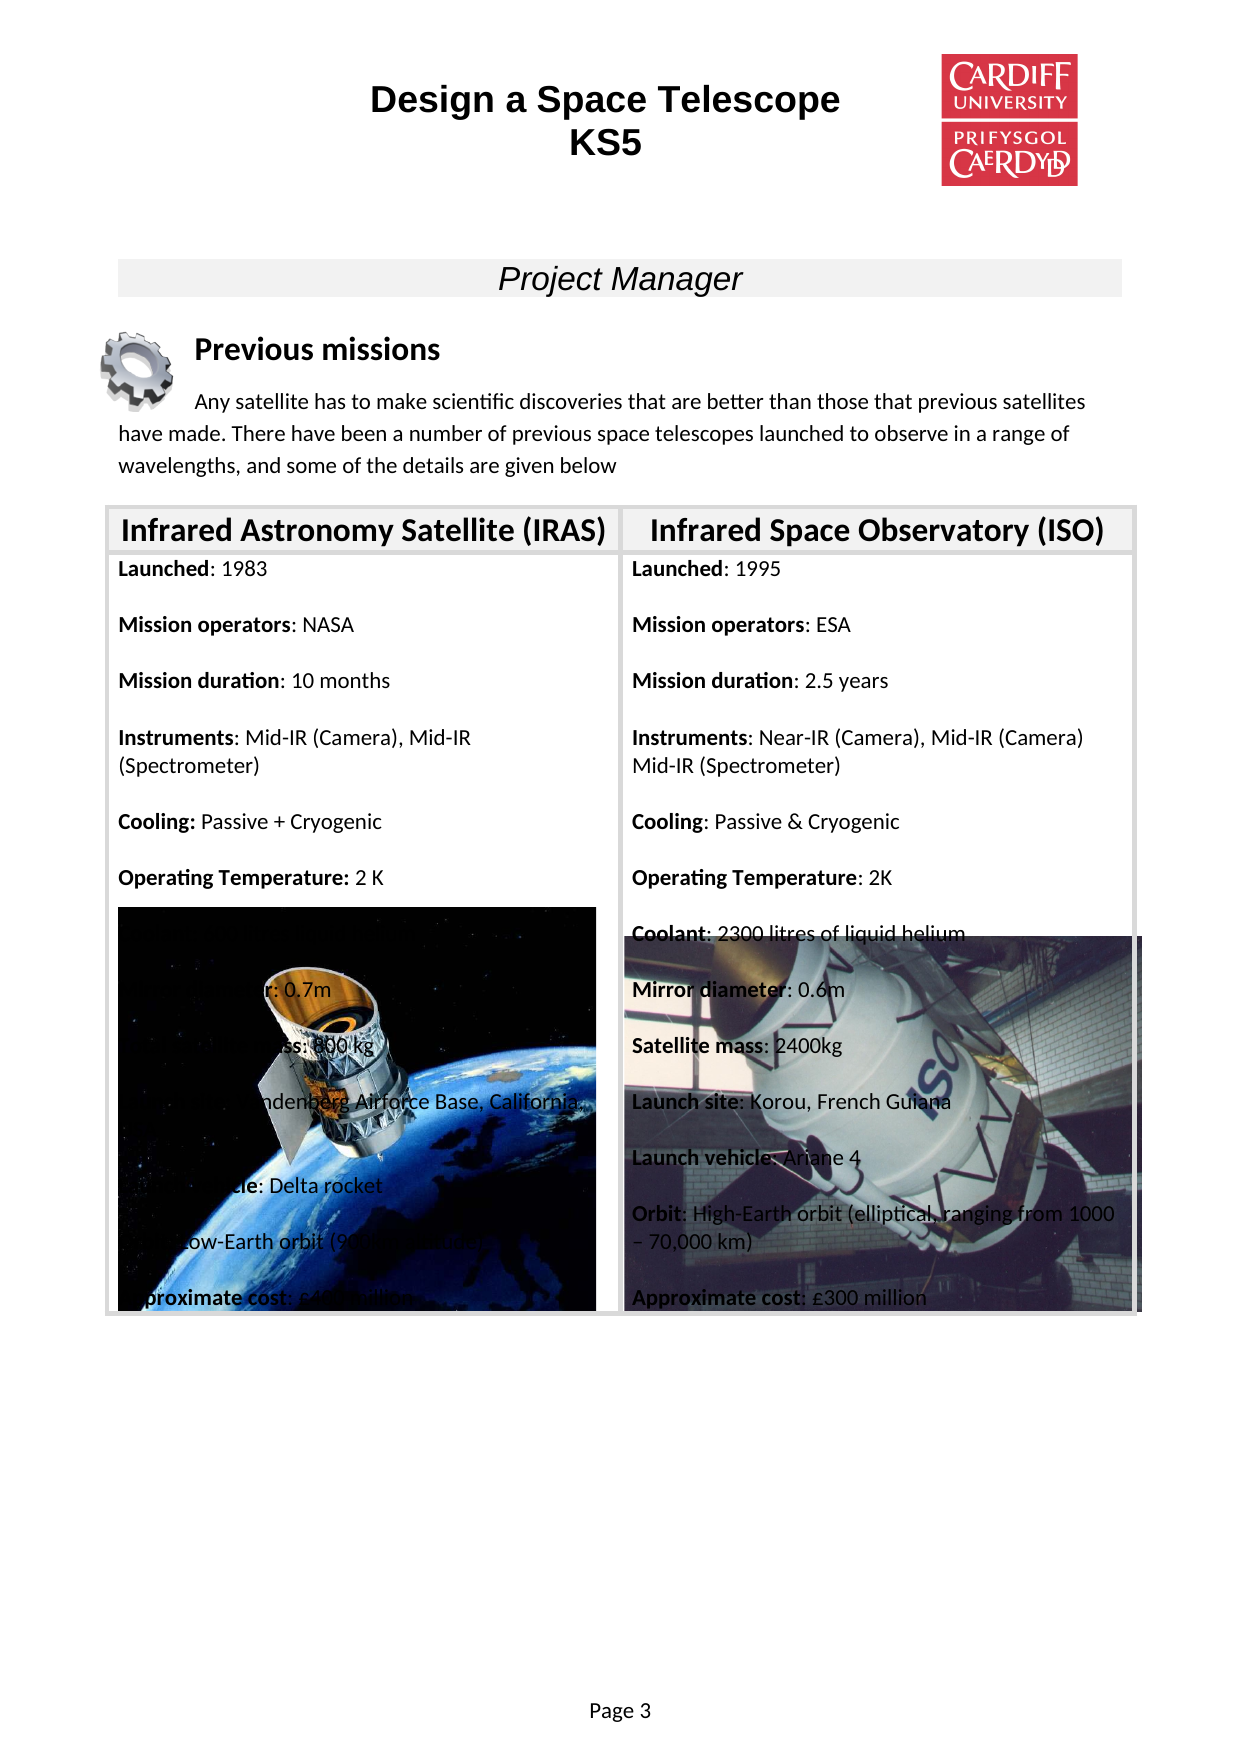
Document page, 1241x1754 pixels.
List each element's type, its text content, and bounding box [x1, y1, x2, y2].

subtitle Project Manager [118, 259, 1122, 297]
table_cell Launched: 1983 Mission operators: NASA Mission duration: 10 months Instruments: Mid-IR (Camera), Mid-IR (Spectrometer) Cooling: Passive + Cryogenic Operating Temperature: 2 K Coolant: 600 litres liquid helium Mirror diameter: 0.7m Total satellite mass: 800 kg Launch site: Vandenberg Airforce Base, California, USA Launch vehicle: Delta rocket Orbit: Low-Earth orbit (900km altitude) Approximate cost: £400 million [109, 555, 618, 1311]
picture [1137, 936, 1142, 1312]
picture [941, 54, 1078, 186]
table_header Infrared Astronomy Satellite (IRAS) [109, 509, 618, 550]
table_header Infrared Space Observatory (ISO) [623, 509, 1132, 550]
subtitle Previous missions [143, 328, 1122, 369]
picture [91, 327, 176, 412]
table_cell Launched: 1995 Mission operators: ESA Mission duration: 2.5 years Instruments: Near-IR (Camera), Mid-IR (Camera) Mid-IR (Spectrometer) Cooling: Passive & Cryogenic Operating Temperature: 2K Coolant: 2300 litres of liquid helium Mirror diameter: 0.6m Satellite mass: 2400kg Launch site: Korou, French Guiana Launch vehicle: Ariane 4 Orbit: High-Earth orbit (elliptical, ranging from 1000 – 70,000 km) Approximate cost: £300 million [623, 555, 1132, 1311]
text Any satellite has to make scientific discoveries that are better than those that previous satellites have made. There have been a number of previous space telescopes launched to observe in a range of wavelengths, and some of the details are given below [118, 387, 1122, 479]
